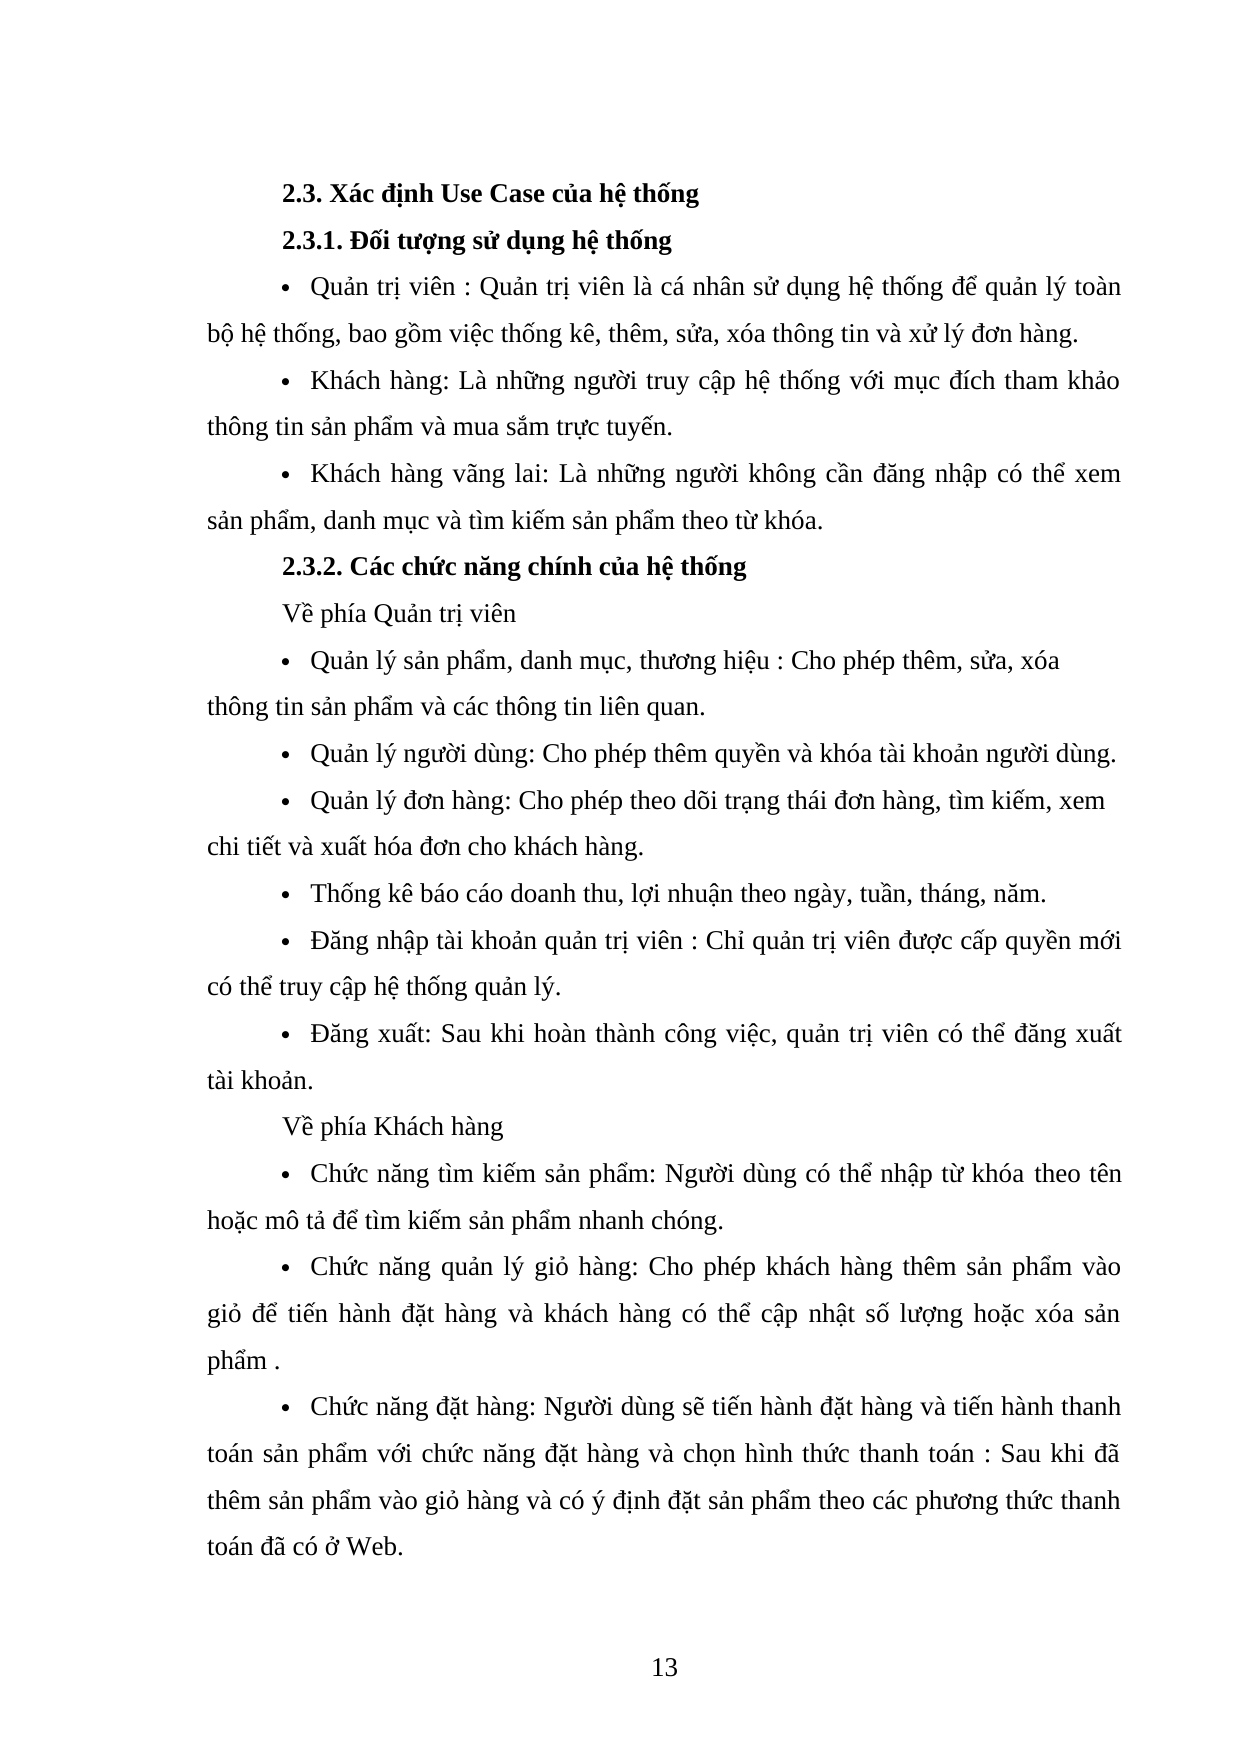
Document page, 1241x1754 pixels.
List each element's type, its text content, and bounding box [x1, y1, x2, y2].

list Chức năng tìm kiếm sản phẩm: Người dùng có thể nhập từ khóa theo tên hoặc mô tả để tìm kiếm sản phẩm nhanh chóng. [207, 1157, 1122, 1235]
subtitle 2.3.2. Các chức năng chính của hệ thống [207, 551, 1122, 582]
list Chức năng quản lý giỏ hàng: Cho phép khách hàng thêm sản phẩm vào giỏ để tiến hành đặt hàng và khách hàng có thể cập nhật số lượng hoặc xóa sản phẩm . [207, 1251, 1122, 1375]
list Quản lý người dùng: Cho phép thêm quyền và khóa tài khoản người dùng. [207, 737, 1122, 768]
text Về phía Quản trị viên [207, 597, 1122, 628]
subtitle 2.3. Xác định Use Case của hệ thống [282, 177, 1122, 208]
list Quản lý sản phẩm, danh mục, thương hiệu : Cho phép thêm, sửa, xóa thông tin sản phẩm và các thông tin liên quan. [207, 644, 1122, 722]
list Quản trị viên : Quản trị viên là cá nhân sử dụng hệ thống để quản lý toàn bộ hệ thống, bao gồm việc thống kê, thêm, sửa, xóa thông tin và xử lý đơn hàng. [207, 271, 1122, 348]
list Đăng xuất: Sau khi hoàn thành công việc, quản trị viên có thể đăng xuất tài khoản. [207, 1017, 1122, 1095]
list Thống kê báo cáo doanh thu, lợi nhuận theo ngày, tuần, tháng, năm. [207, 877, 1122, 908]
subtitle 2.3.1. Đối tượng sử dụng hệ thống [207, 224, 1122, 255]
text Về phía Khách hàng [207, 1111, 1122, 1142]
list Đăng nhập tài khoản quản trị viên : Chỉ quản trị viên được cấp quyền mới có thể truy cập hệ thống quản lý. [207, 924, 1122, 1002]
list Quản lý đơn hàng: Cho phép theo dõi trạng thái đơn hàng, tìm kiếm, xem chi tiết và xuất hóa đơn cho khách hàng. [207, 784, 1122, 862]
list Chức năng đặt hàng: Người dùng sẽ tiến hành đặt hàng và tiến hành thanh toán sản phẩm với chức năng đặt hàng và chọn hình thức thanh toán : Sau khi đã thêm sản phẩm vào giỏ hàng và có ý định đặt sản phẩm theo các phương thức thanh toán đã có ở Web. [207, 1391, 1122, 1562]
list Khách hàng: Là những người truy cập hệ thống với mục đích tham khảo thông tin sản phẩm và mua sắm trực tuyến. [207, 364, 1122, 442]
list Khách hàng vãng lai: Là những người không cần đăng nhập có thể xem sản phẩm, danh mục và tìm kiếm sản phẩm theo từ khóa. [207, 457, 1122, 535]
